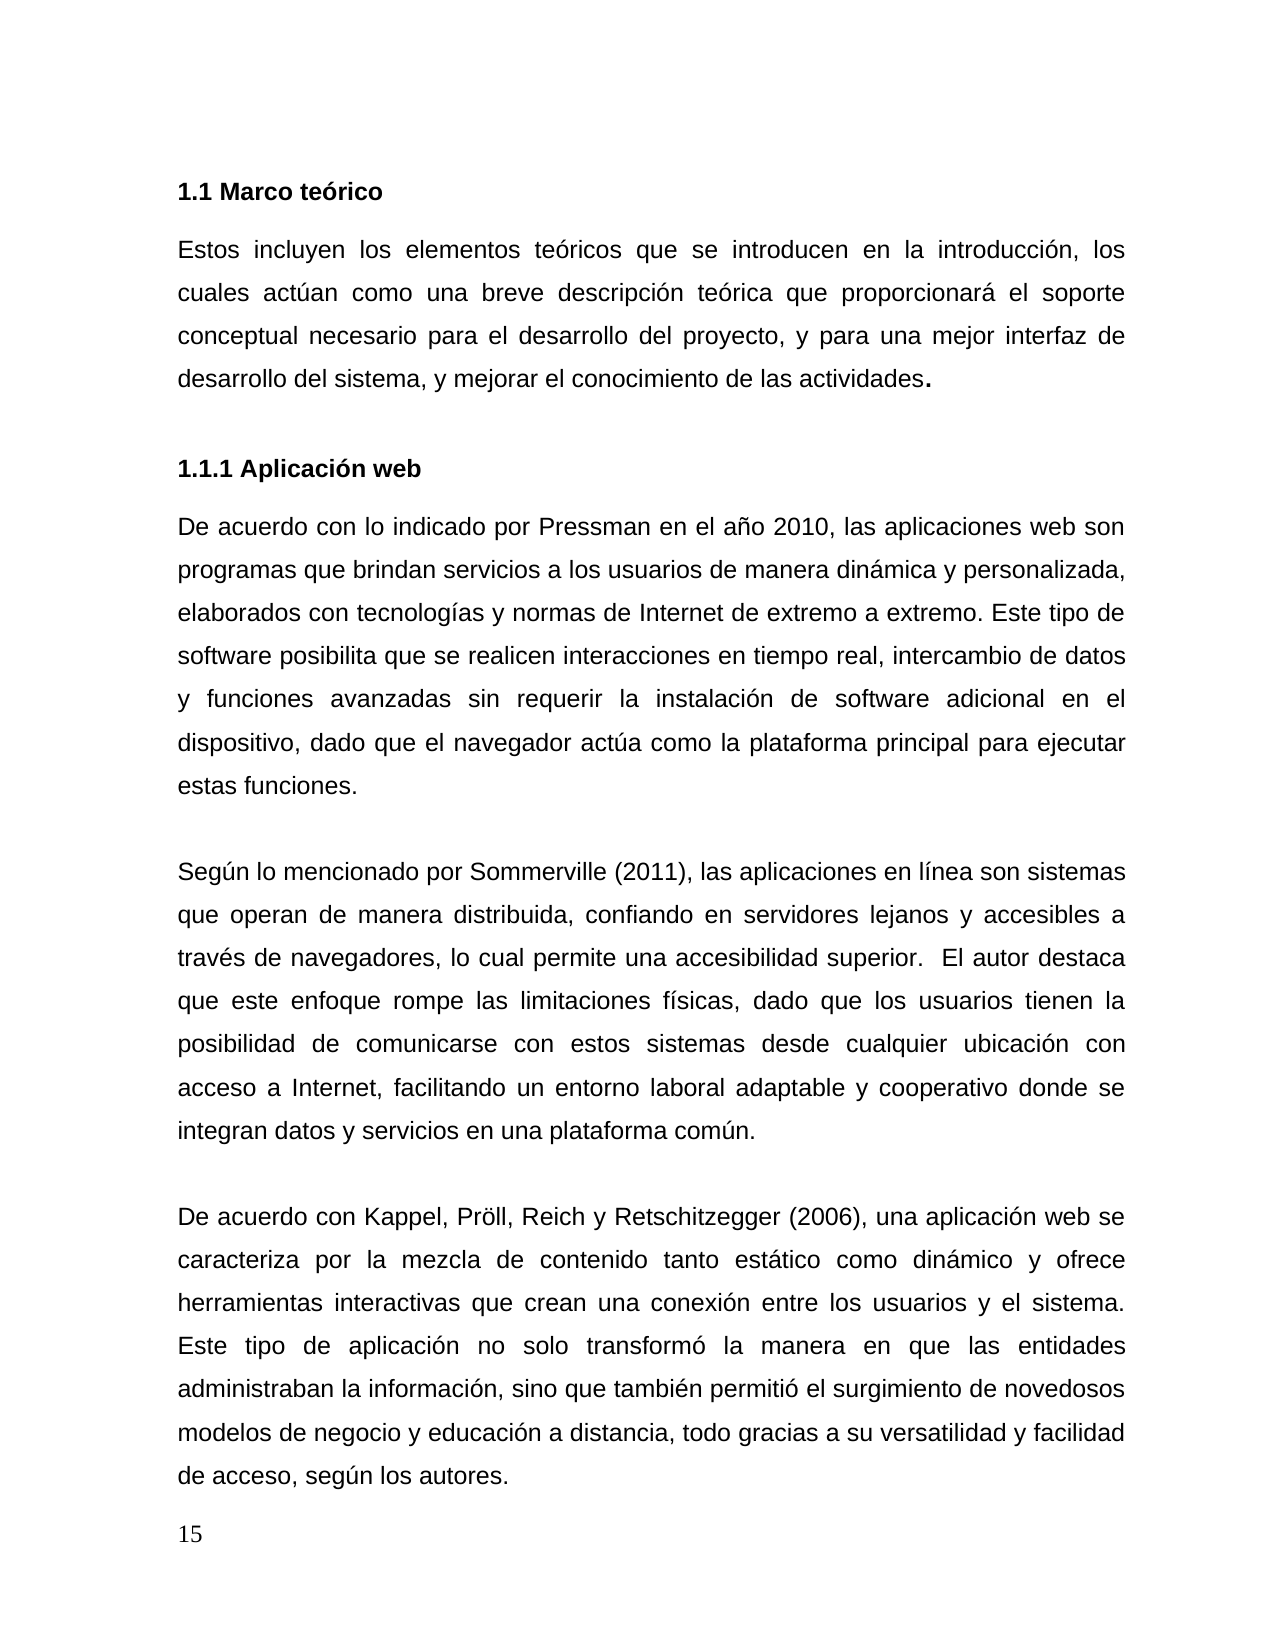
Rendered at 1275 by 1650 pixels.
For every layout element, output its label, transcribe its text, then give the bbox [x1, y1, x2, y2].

text De acuerdo con Kappel, Pröll, Reich y Retschitzegger (2006), una aplicación web se caracteriza por la mezcla de contenido tanto estático como dinámico y ofrece herramientas interactivas que crean una conexión entre los usuarios y el sistema. Este tipo de aplicación no solo transformó la manera en que las entidades administraban la información, sino que también permitió el surgimiento de novedosos modelos de negocio y educación a distancia, todo gracias a su versatilidad y facilidad de acceso, según los autores. [177, 1202, 1127, 1489]
text Según lo mencionado por Sommerville (2011), las aplicaciones en línea son sistemas que operan de manera distribuida, confiando en servidores lejanos y accesibles a través de navegadores, lo cual permite una accesibilidad superior. El autor destaca que este enfoque rompe las limitaciones físicas, dado que los usuarios tienen la posibilidad de comunicarse con estos sistemas desde cualquier ubicación con acceso a Internet, facilitando un entorno laboral adaptable y cooperativo donde se integran datos y servicios en una plataforma común. [177, 857, 1127, 1144]
subtitle 1.1.1 Aplicación web [177, 454, 1127, 483]
text De acuerdo con lo indicado por Pressman en el año 2010, las aplicaciones web son programas que brindan servicios a los usuarios de manera dinámica y personalizada, elaborados con tecnologías y normas de Internet de extremo a extremo. Este tipo de software posibilita que se realicen interacciones en tiempo real, intercambio de datos y funciones avanzadas sin requerir la instalación de software adicional en el dispositivo, dado que el navegador actúa como la plataforma principal para ejecutar estas funciones. [177, 512, 1127, 799]
text Estos incluyen los elementos teóricos que se introducen en la introducción, los cuales actúan como una breve descripción teórica que proporcionará el soporte conceptual necesario para el desarrollo del proyecto, y para una mejor interfaz de desarrollo del sistema, y mejorar el conocimiento de las actividades. [177, 235, 1127, 393]
subtitle Marco teórico [177, 177, 1127, 206]
